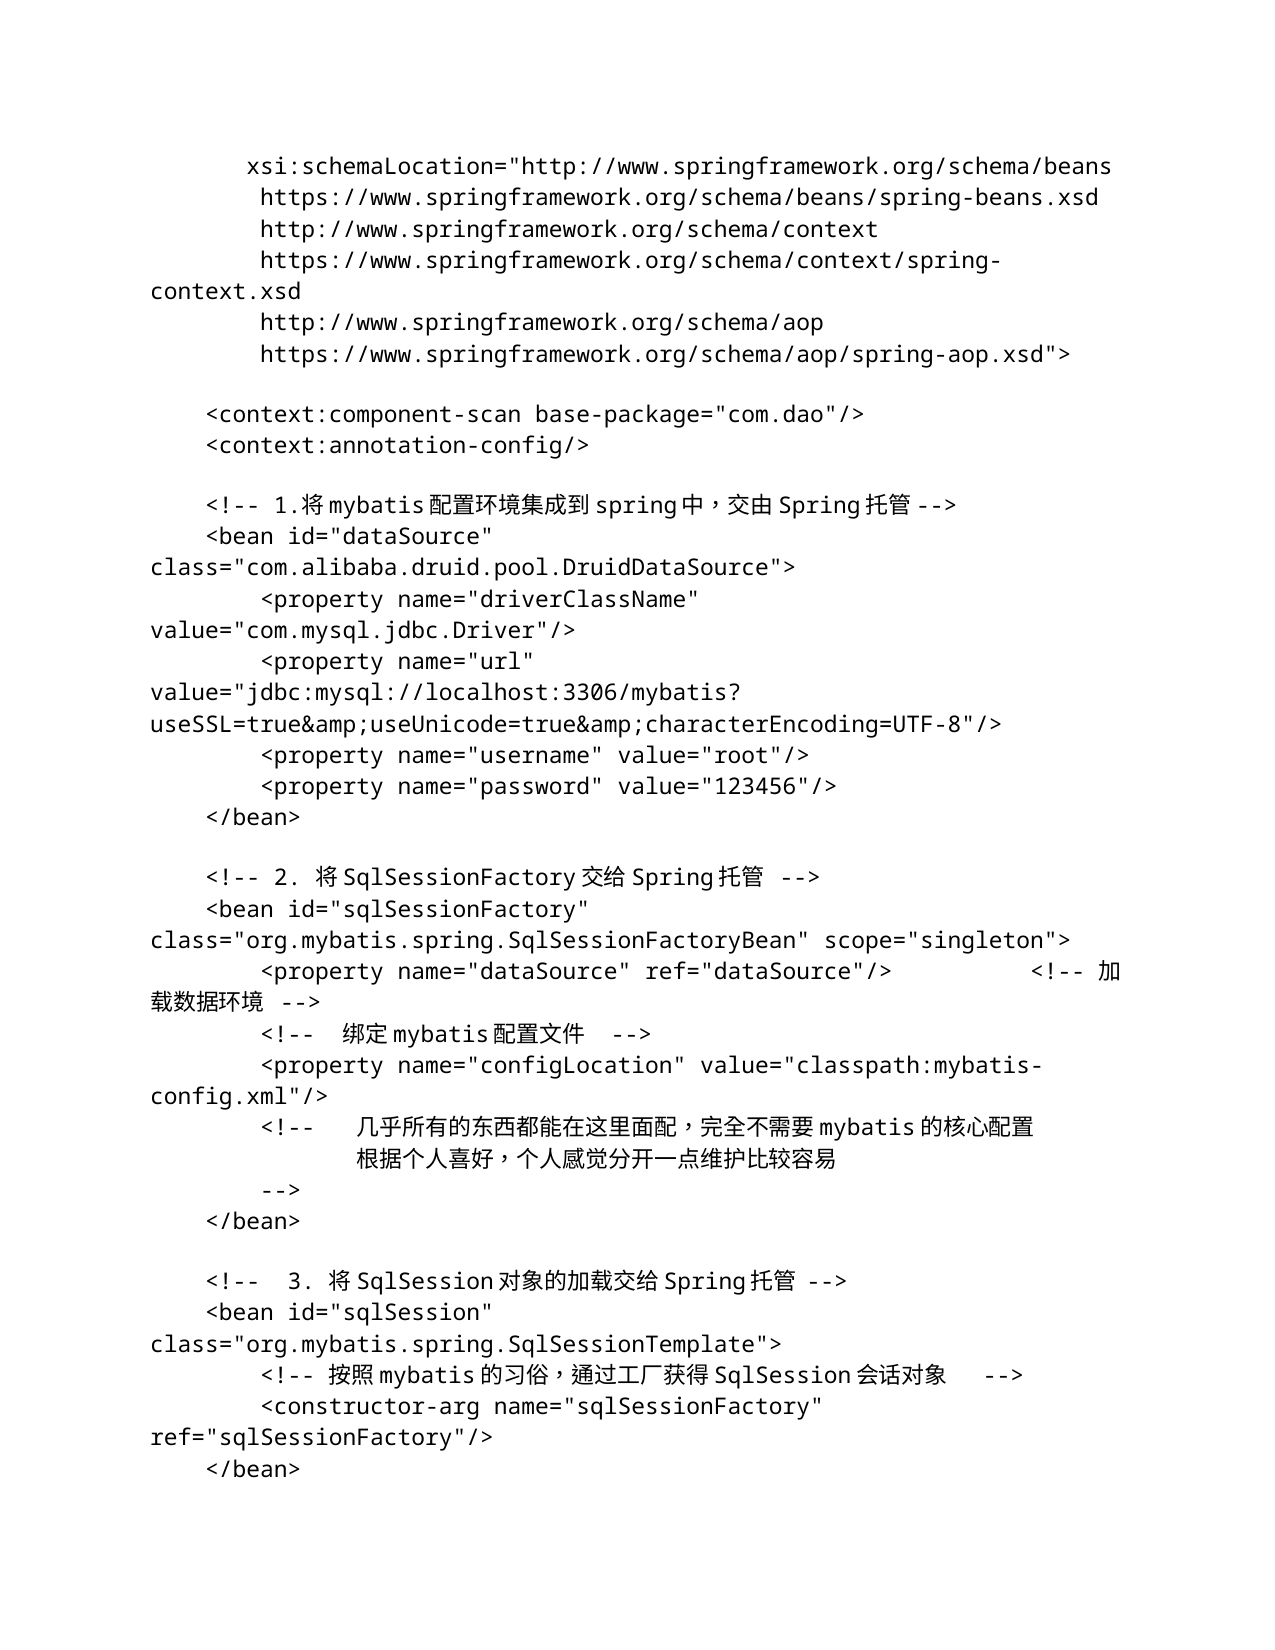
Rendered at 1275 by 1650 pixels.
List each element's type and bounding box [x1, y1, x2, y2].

text [150, 150, 1125, 1484]
